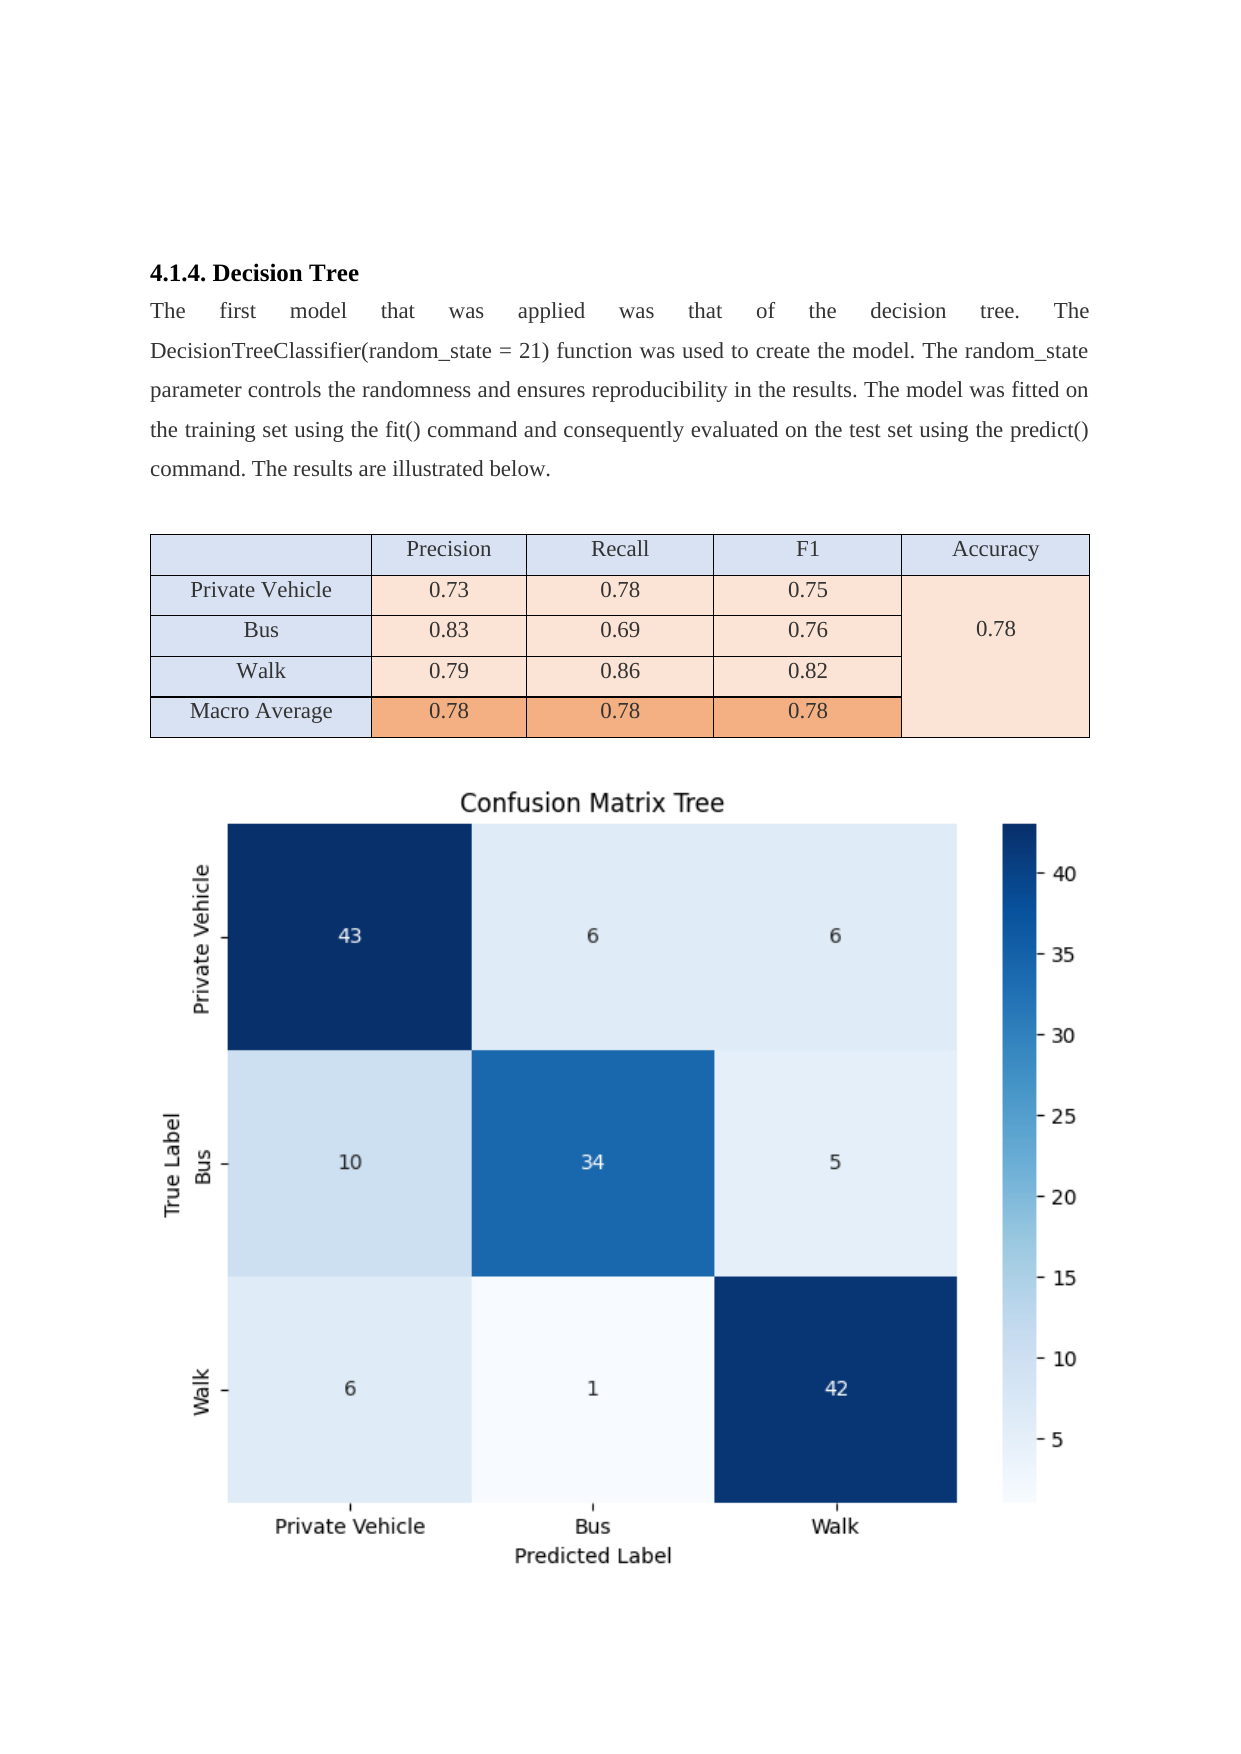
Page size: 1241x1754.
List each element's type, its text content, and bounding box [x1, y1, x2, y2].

table_cell Macro Average [151, 698, 371, 737]
table_header Precision [372, 535, 526, 575]
table_cell 0.78 [527, 698, 713, 737]
text The first model that was applied was that of the decision tree. The DecisionTreeClassifier(random_state = 21) function was used to create the model. The random_state parameter controls the randomness and ensures reproducibility in the results. The model was fitted on the training set using the fit() command and consequently evaluated on the test set using the predict() command. The results are illustrated below. [150, 297, 1090, 482]
table_header [151, 535, 371, 575]
table_cell 0.69 [527, 616, 713, 656]
table_header Accuracy [902, 535, 1089, 575]
table_cell 0.83 [372, 616, 526, 656]
table_cell Private Vehicle [151, 576, 371, 615]
table_header F1 [714, 535, 901, 575]
table_cell 0.82 [714, 657, 901, 696]
picture [150, 777, 1091, 1581]
table_cell 0.86 [527, 657, 713, 696]
table_cell 0.78 [527, 576, 713, 615]
table_cell 0.76 [714, 616, 901, 656]
subtitle 4.1.4. Decision Tree [150, 258, 1090, 287]
table_cell Bus [151, 616, 371, 656]
table_cell 0.75 [714, 576, 901, 615]
table_cell 0.79 [372, 657, 526, 696]
table_cell 0.78 [372, 698, 526, 737]
table_header Recall [527, 535, 713, 575]
table_cell Walk [151, 657, 371, 696]
table_cell 0.73 [372, 576, 526, 615]
table_cell 0.78 [714, 698, 901, 737]
table_cell 0.78 [902, 576, 1089, 737]
